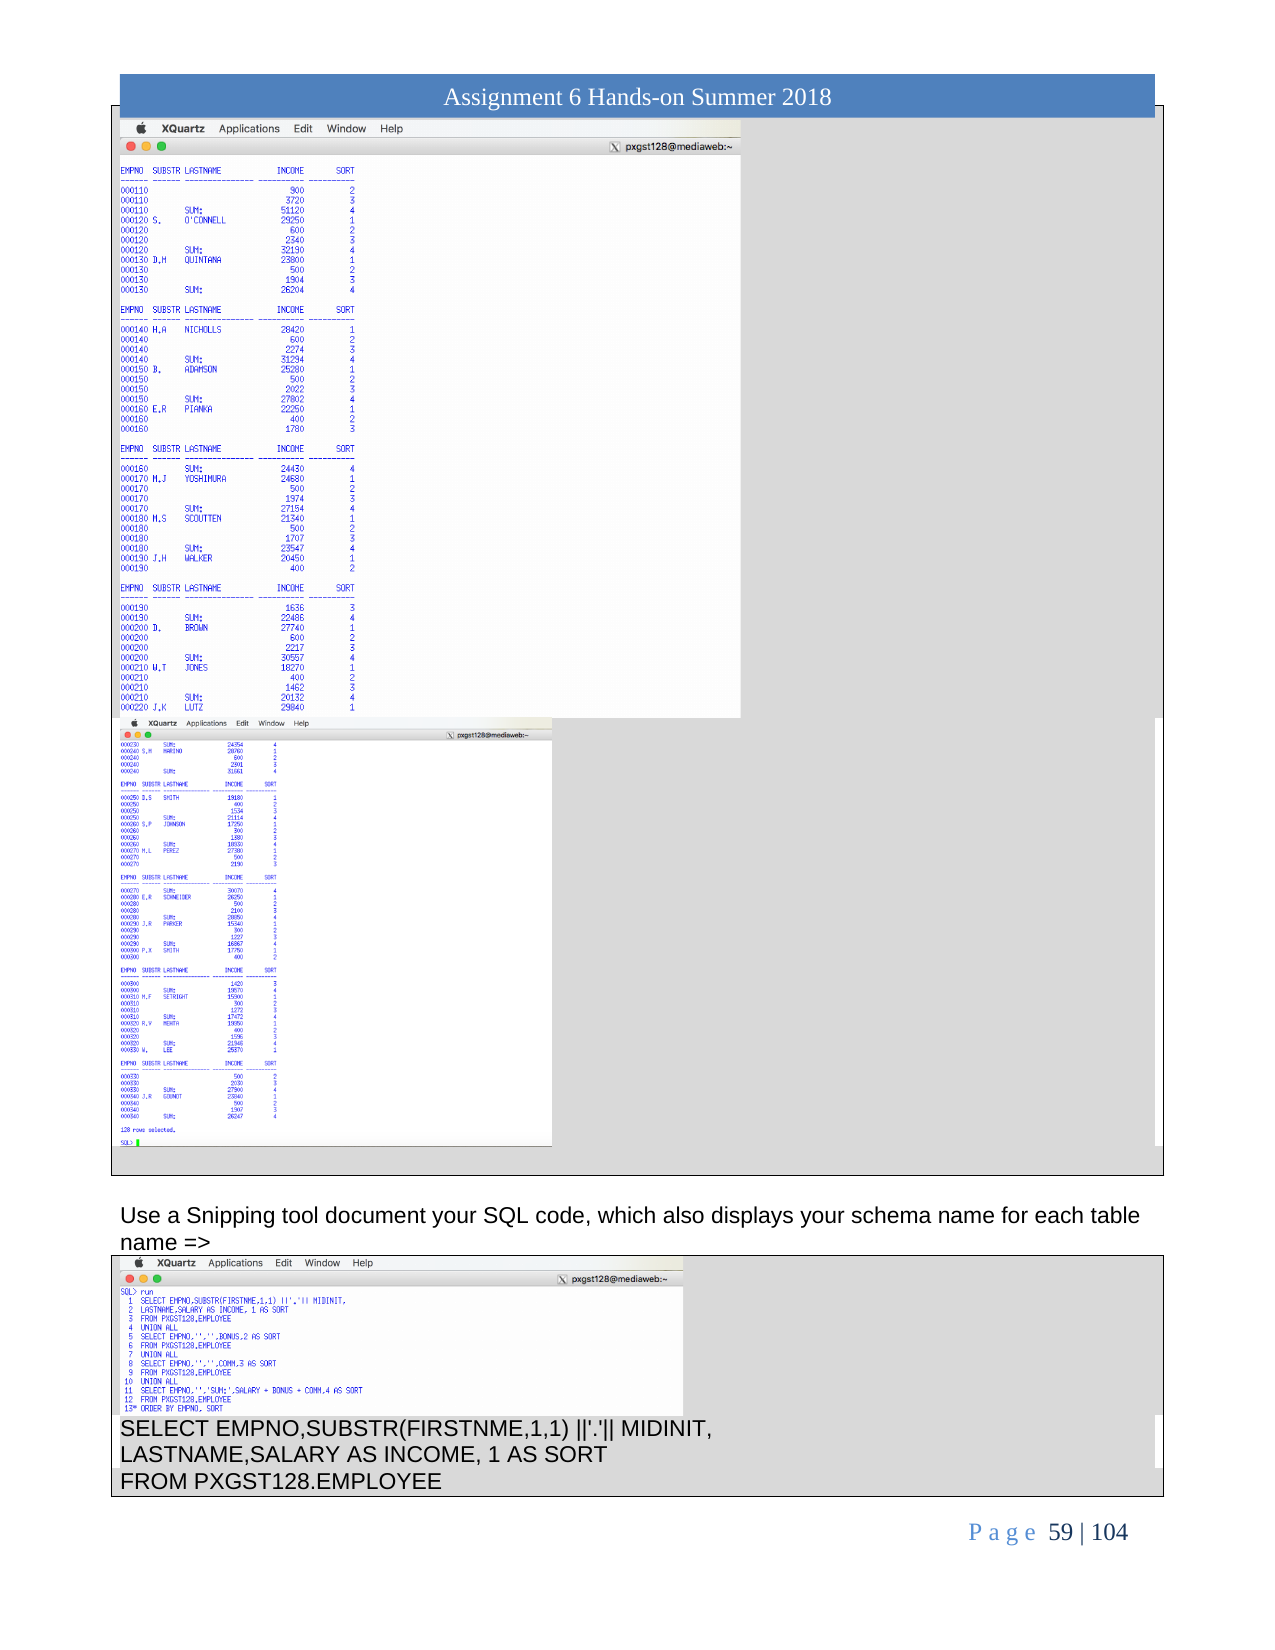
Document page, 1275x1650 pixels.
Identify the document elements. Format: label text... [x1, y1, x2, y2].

text FROM PXGST128.EMPLOYEE [112, 1467, 1163, 1496]
picture [120, 1256, 684, 1416]
text SELECT EMPNO,SUBSTR(FIRSTNME,1,1) ||'.'|| MIDINIT, [120, 1415, 1155, 1441]
text Use a Snipping tool document your SQL code, which also displays your schema name for each table name => [120, 1202, 1155, 1255]
text LASTNAME,SALARY AS INCOME, 1 AS SORT [120, 1441, 1155, 1467]
picture [120, 120, 741, 1147]
